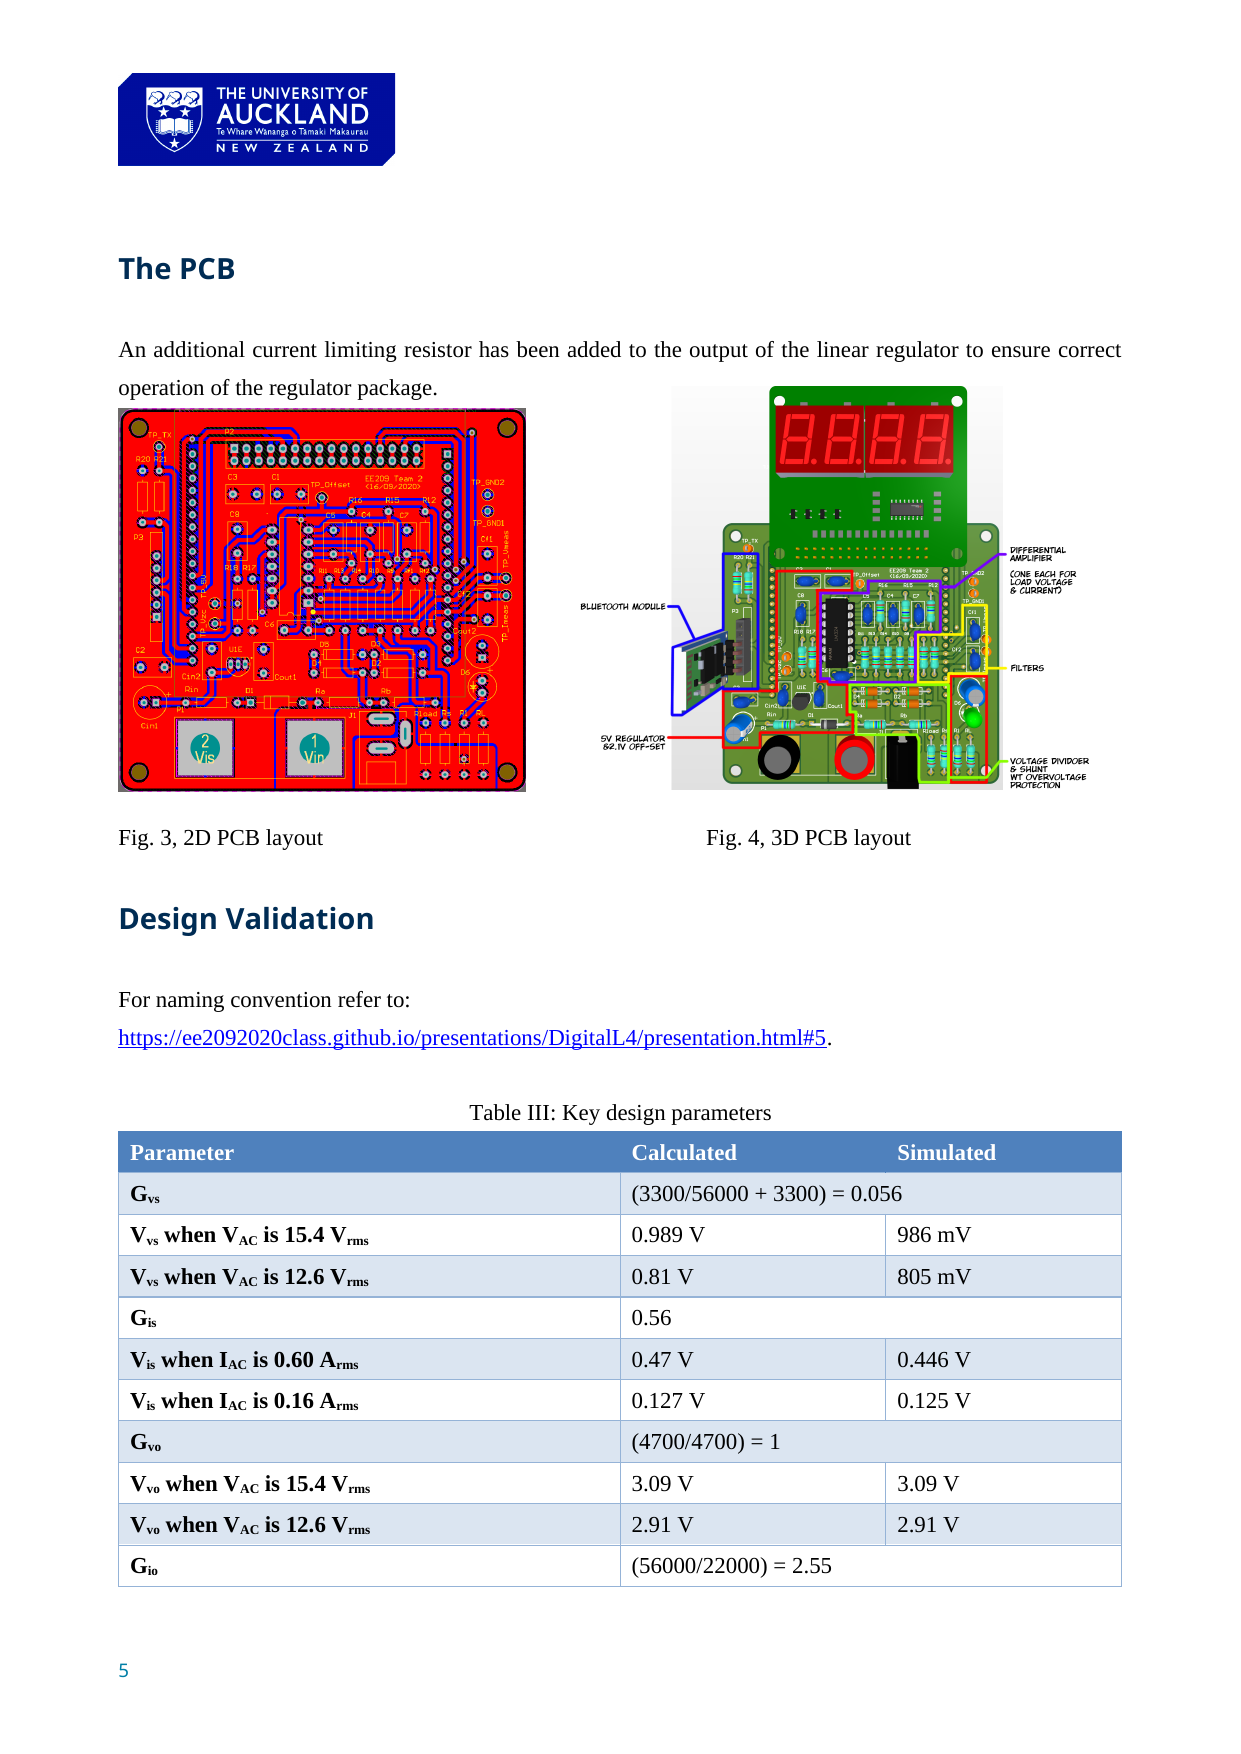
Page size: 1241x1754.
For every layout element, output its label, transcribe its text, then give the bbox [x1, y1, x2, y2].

table_cell Vis when IAC is 0.16 Arms [119, 1380, 620, 1420]
table_cell Gio [119, 1546, 620, 1586]
table_cell Vvs when VAC is 15.4 Vrms [119, 1215, 620, 1255]
table_cell 3.09 V [886, 1463, 1121, 1503]
table_cell Vis when IAC is 0.60 Arms [119, 1339, 620, 1379]
table_cell 0.446 V [886, 1339, 1121, 1379]
text Table III: Key design parameters [118, 1093, 1123, 1131]
table_cell 2.91 V [886, 1504, 1121, 1544]
table_cell 0.989 V [621, 1215, 885, 1255]
subtitle Design Validation [118, 881, 1123, 956]
table_cell 0.127 V [621, 1380, 885, 1420]
table_header Parameter [119, 1132, 620, 1172]
subtitle The PCB [118, 231, 1123, 306]
table_cell (56000/22000) = 2.55 [621, 1546, 1121, 1586]
table_cell Vvs when VAC is 12.6 Vrms [119, 1256, 620, 1296]
picture [118, 73, 396, 166]
table_cell (3300/56000 + 3300) = 0.056 [621, 1173, 1121, 1214]
table_cell 2.91 V [621, 1504, 885, 1544]
table_cell 0.81 V [621, 1256, 885, 1296]
table_cell 0.47 V [621, 1339, 885, 1379]
table_cell 0.125 V [886, 1380, 1121, 1420]
text For naming convention refer to: https://ee2092020class.github.io/presentations/DigitalL4/presentation.html#5. [118, 981, 1123, 1056]
table_cell 3.09 V [621, 1463, 885, 1503]
table_cell Gvs [119, 1173, 620, 1214]
table_cell 0.56 [621, 1298, 1121, 1338]
table_cell 986 mV [886, 1215, 1121, 1255]
table_header Simulated [886, 1132, 1121, 1172]
table_cell (4700/4700) = 1 [621, 1421, 1121, 1462]
picture [118, 408, 526, 792]
table_header Calculated [621, 1132, 885, 1172]
text An additional current limiting resistor has been added to the output of the linear regulator to ensure correct operation of the regulator package. [118, 331, 1123, 406]
table_cell Gvo [119, 1421, 620, 1462]
table_cell Gis [119, 1298, 620, 1338]
table_cell Vvo when VAC is 15.4 Vrms [119, 1463, 620, 1503]
table_cell Vvo when VAC is 12.6 Vrms [119, 1504, 620, 1544]
table_cell 805 mV [886, 1256, 1121, 1296]
picture [573, 386, 1095, 790]
